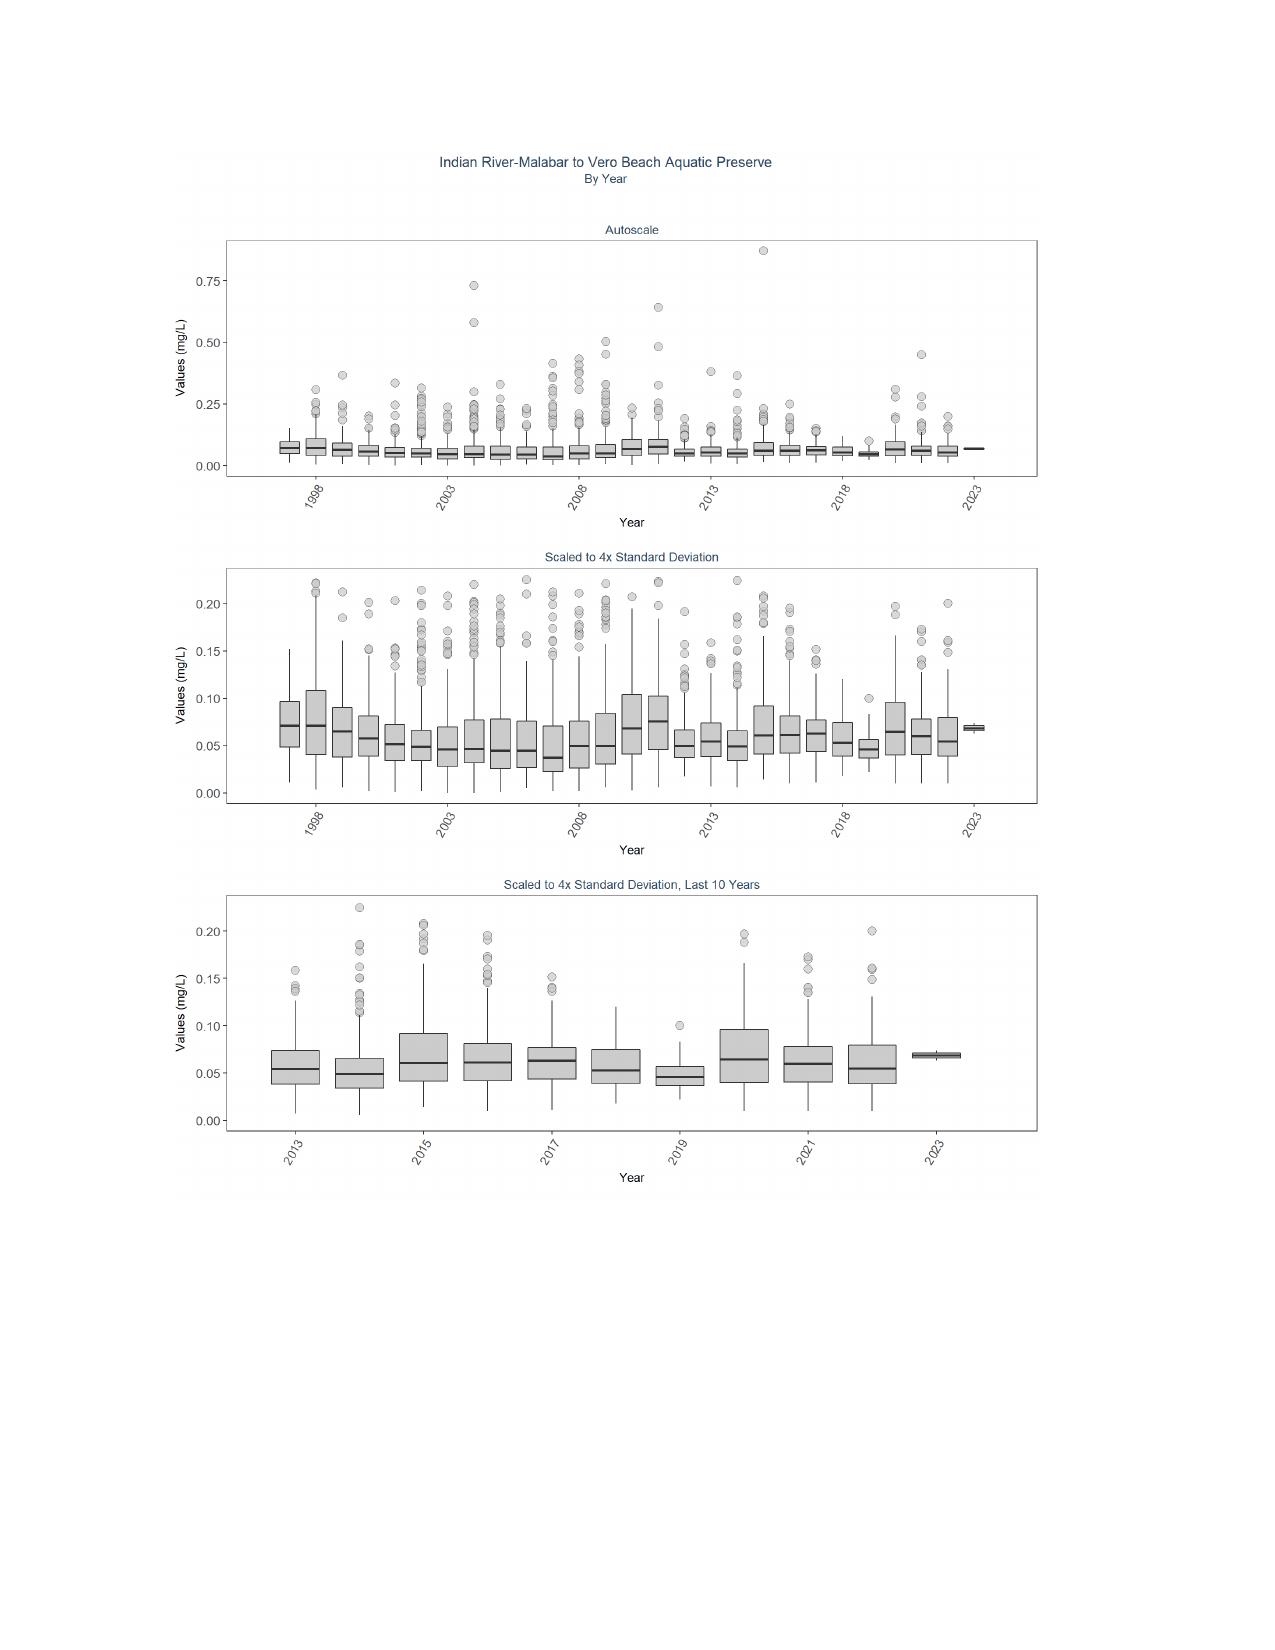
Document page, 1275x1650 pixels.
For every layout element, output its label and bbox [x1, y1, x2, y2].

picture [168, 150, 1044, 1200]
